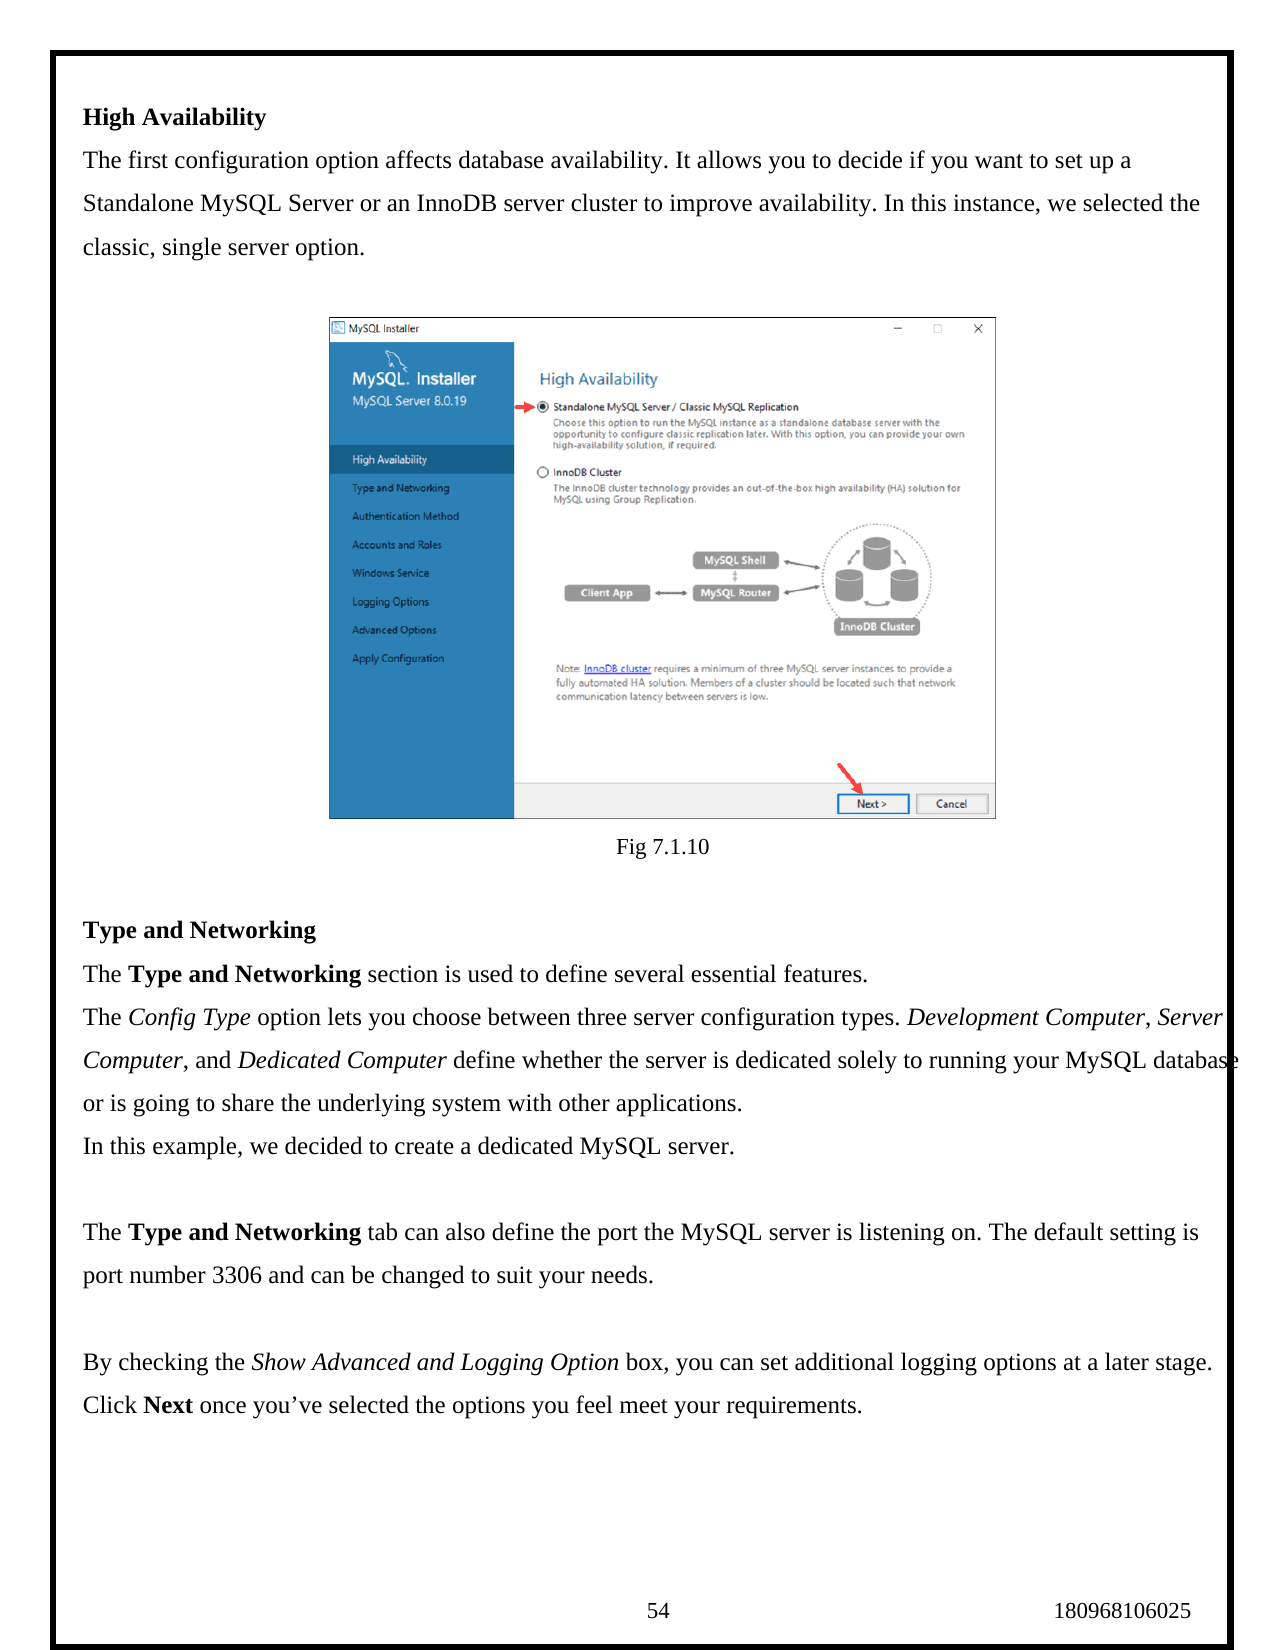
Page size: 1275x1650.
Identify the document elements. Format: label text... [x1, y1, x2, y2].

text The Type and Networking section is used to define several essential features. [83, 959, 1227, 987]
text The first configuration option affects database availability. It allows you to decide if you want to set up a Standalone MySQL Server or an InnoDB server cluster to improve availability. In this instance, we selected the classic, single server option. [83, 145, 1227, 260]
text The Type and Networking tab can also define the port the MySQL server is listening on. The default setting is port number 3306 and can be changed to suit your needs. [83, 1217, 1227, 1289]
text Click Next once you’ve selected the options you feel meet your requirements. [83, 1390, 1227, 1419]
subtitle High Availability [83, 102, 1227, 131]
text The Config Type option lets you choose between three server configuration types. Development Computer, Server Computer, and Dedicated Computer define whether the server is dedicated solely to running your MySQL database or is going to share the underlying system with other applications. [83, 1002, 1227, 1117]
text In this example, we decided to create a dedicated MySQL server. [83, 1131, 1227, 1160]
text Fig 7.1.10 [83, 833, 1227, 859]
text By checking the Show Advanced and Logging Option box, you can set additional logging options at a later stage. [83, 1347, 1227, 1376]
subtitle Type and Networking [83, 916, 1227, 944]
picture [329, 317, 996, 819]
